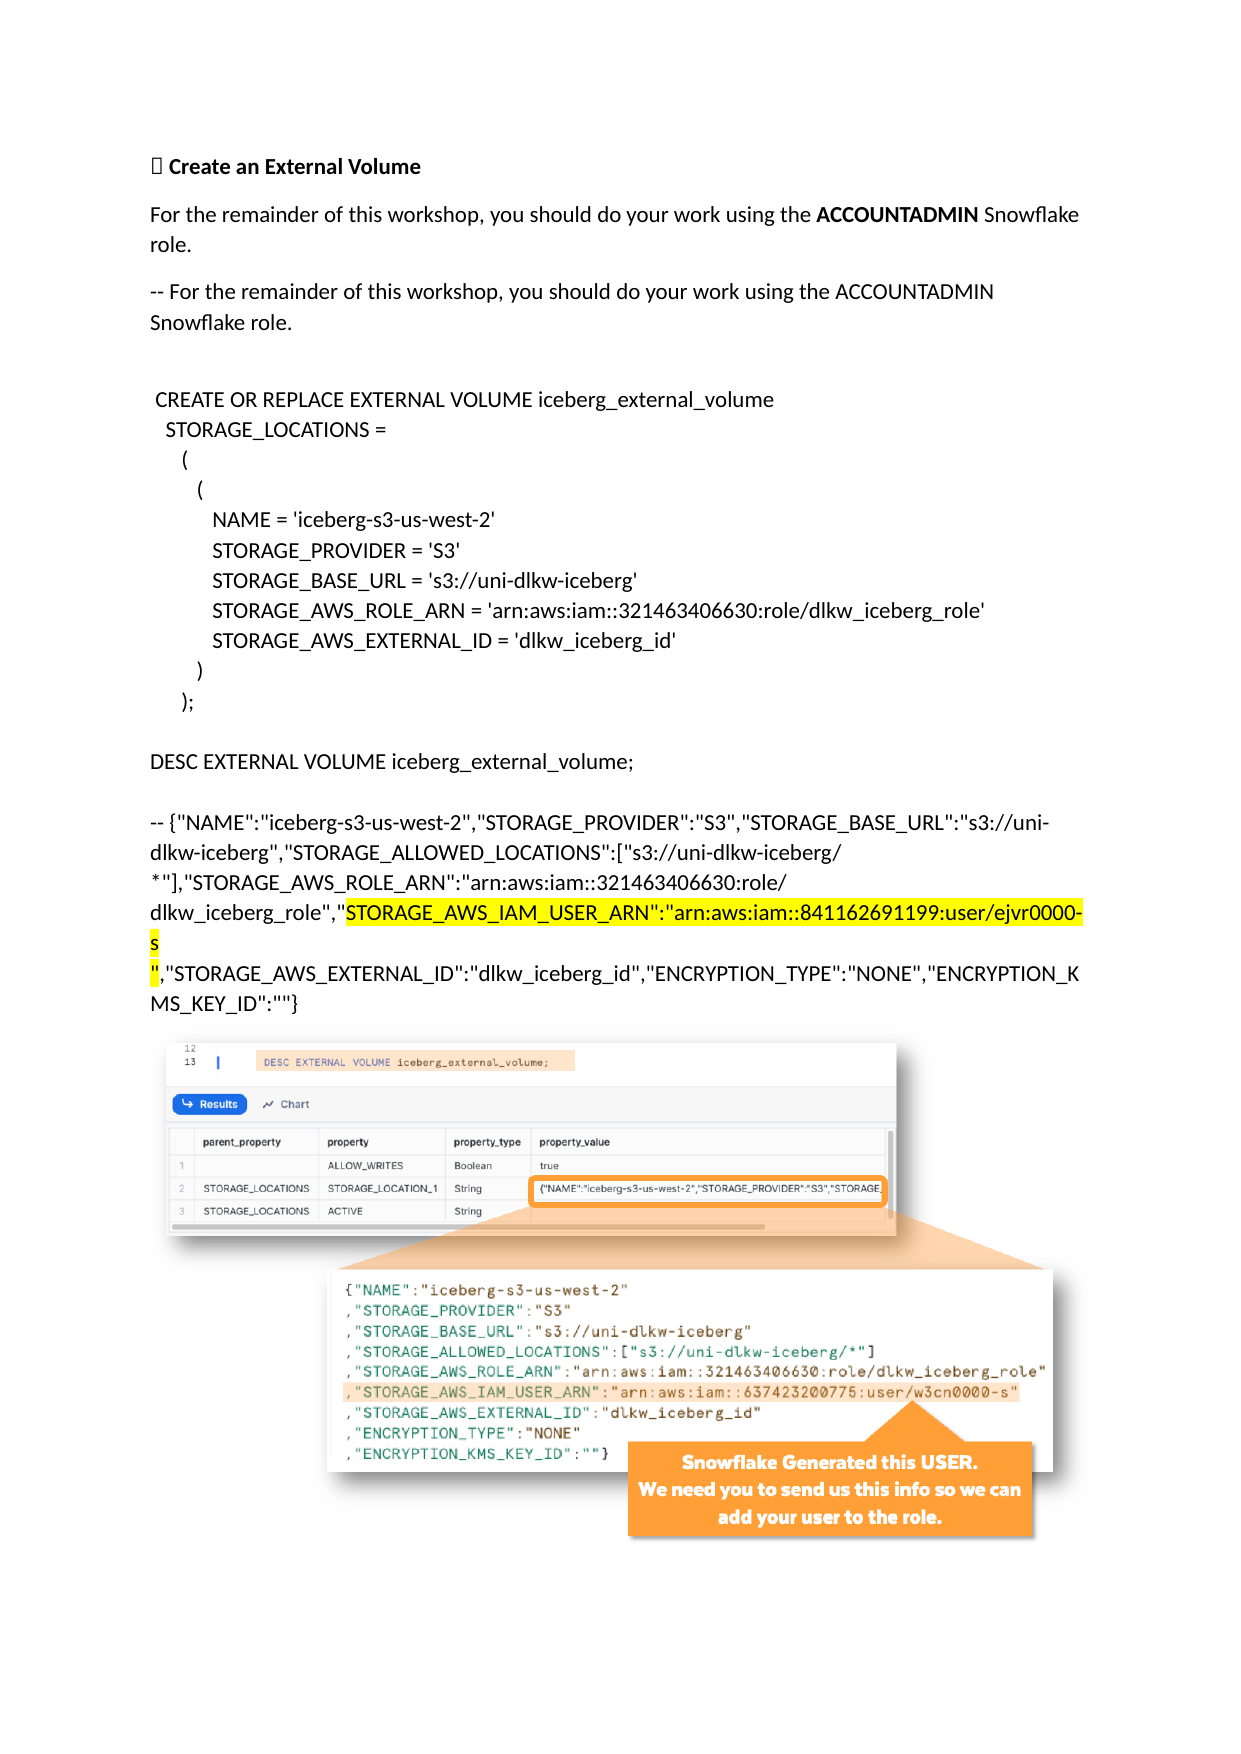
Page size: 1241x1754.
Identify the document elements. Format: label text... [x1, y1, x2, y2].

text CREATE OR REPLACE EXTERNAL VOLUME iceberg_external_volume [150, 385, 1090, 413]
text For the remainder of this workshop, you should do your work using the ACCOUNTADMIN Snowflake role. [150, 200, 1090, 259]
text NAME = 'iceberg-s3-us-west-2' [150, 506, 1090, 534]
text STORAGE_AWS_ROLE_ARN = 'arn:aws:iam::321463406630:role/dlkw_iceberg_role' [150, 596, 1090, 624]
text STORAGE_BASE_URL = 's3://uni-dlkw-iceberg' [150, 566, 1090, 594]
text ( [150, 445, 1090, 473]
text STORAGE_LOCATIONS = [150, 415, 1090, 443]
text ) [150, 657, 1090, 685]
picture [150, 1019, 1091, 1558]
text 🥋 Create an External Volume [150, 150, 1090, 181]
text ); [150, 687, 1090, 715]
text -- {"NAME":"iceberg-s3-us-west-2","STORAGE_PROVIDER":"S3","STORAGE_BASE_URL":"s3://uni-dlkw-iceberg","STORAGE_ALLOWED_LOCATIONS":["s3://uni-dlkw-iceberg/*"],"STORAGE_AWS_ROLE_ARN":"arn:aws:iam::321463406630:role/dlkw_iceberg_role","STORAGE_AWS_IAM_USER_ARN":"arn:aws:iam::841162691199:user/ejvr0000-s","STORAGE_AWS_EXTERNAL_ID":"dlkw_iceberg_id","ENCRYPTION_TYPE":"NONE","ENCRYPTION_KMS_KEY_ID":""} [150, 808, 1090, 1017]
text ( [150, 475, 1090, 503]
text -- For the remainder of this workshop, you should do your work using the ACCOUNTADMIN Snowflake role. [150, 277, 1090, 336]
text STORAGE_PROVIDER = 'S3' [150, 536, 1090, 564]
text STORAGE_AWS_EXTERNAL_ID = 'dlkw_iceberg_id' [150, 626, 1090, 654]
text DESC EXTERNAL VOLUME iceberg_external_volume; [150, 747, 1090, 775]
